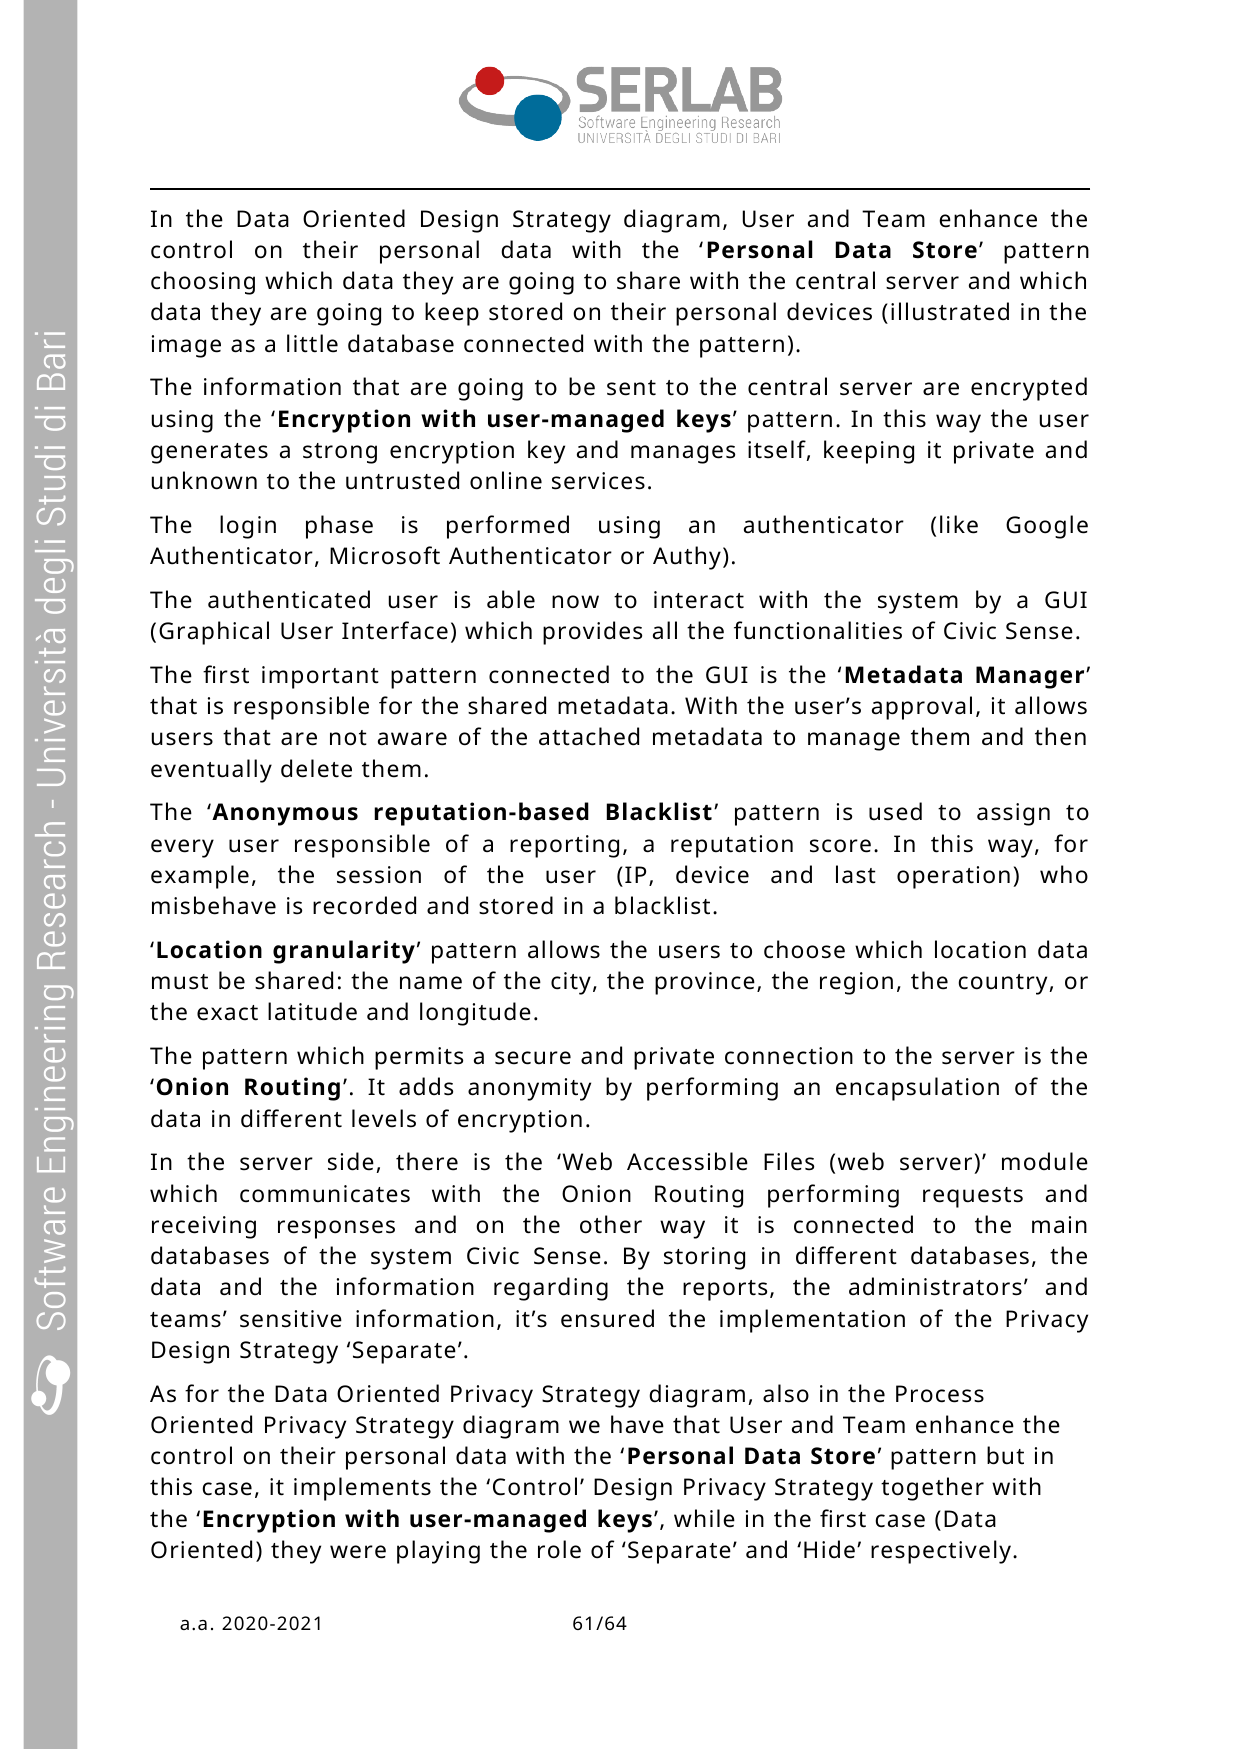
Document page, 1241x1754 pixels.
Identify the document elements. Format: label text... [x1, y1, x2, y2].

text The pattern which permits a secure and private connection to the server is the ‘Onion Routing’. It adds anonymity by performing an encapsulation of the data in different levels of encryption. [150, 1040, 1090, 1134]
text ‘Location granularity’ pattern allows the users to choose which location data must be shared: the name of the city, the province, the region, the country, or the exact latitude and longitude. [150, 934, 1090, 1027]
text As for the Data Oriented Privacy Strategy diagram, also in the Process Oriented Privacy Strategy diagram we have that User and Team enhance the control on their personal data with the ‘Personal Data Store’ pattern but in this case, it implements the ‘Control’ Design Privacy Strategy together with the ‘Encryption with user-managed keys’, while in the first case (Data Oriented) they were playing the role of ‘Separate’ and ‘Hide’ respectively. [150, 1377, 1090, 1565]
text The authenticated user is able now to interact with the system by a GUI (Graphical User Interface) which provides all the functionalities of Civic Sense. [150, 584, 1090, 646]
text The login phase is performed using an authenticator (like Google Authenticator, Microsoft Authenticator or Authy). [150, 509, 1090, 571]
text The first important pattern connected to the GUI is the ‘Metadata Manager’ that is responsible for the shared metadata. With the user’s approval, it allows users that are not aware of the attached metadata to manage them and then eventually delete them. [150, 659, 1090, 784]
picture [455, 65, 785, 145]
text In the server side, there is the ‘Web Accessible Files (web server)’ module which communicates with the Onion Routing performing requests and receiving responses and on the other way it is connected to the main databases of the system Civic Sense. By storing in different databases, the data and the information regarding the reports, the administrators’ and teams’ sensitive information, it’s ensured the implementation of the Privacy Design Strategy ‘Separate’. [150, 1146, 1090, 1365]
text The ‘Anonymous reputation-based Blacklist’ pattern is used to assign to every user responsible of a reporting, a reputation score. In this way, for example, the session of the user (IP, device and last operation) who misbehave is recorded and stored in a blacklist. [150, 796, 1090, 921]
text In the Data Oriented Design Strategy diagram, User and Team enhance the control on their personal data with the ‘Personal Data Store’ pattern choosing which data they are going to share with the central server and which data they are going to keep stored on their personal devices (illustrated in the image as a little database connected with the pattern). [150, 202, 1090, 359]
picture [23, 0, 78, 1749]
text The information that are going to be sent to the central server are encrypted using the ‘Encryption with user-managed keys’ pattern. In this way the user generates a strong encryption key and manages itself, keeping it private and unknown to the untrusted online services. [150, 371, 1090, 496]
